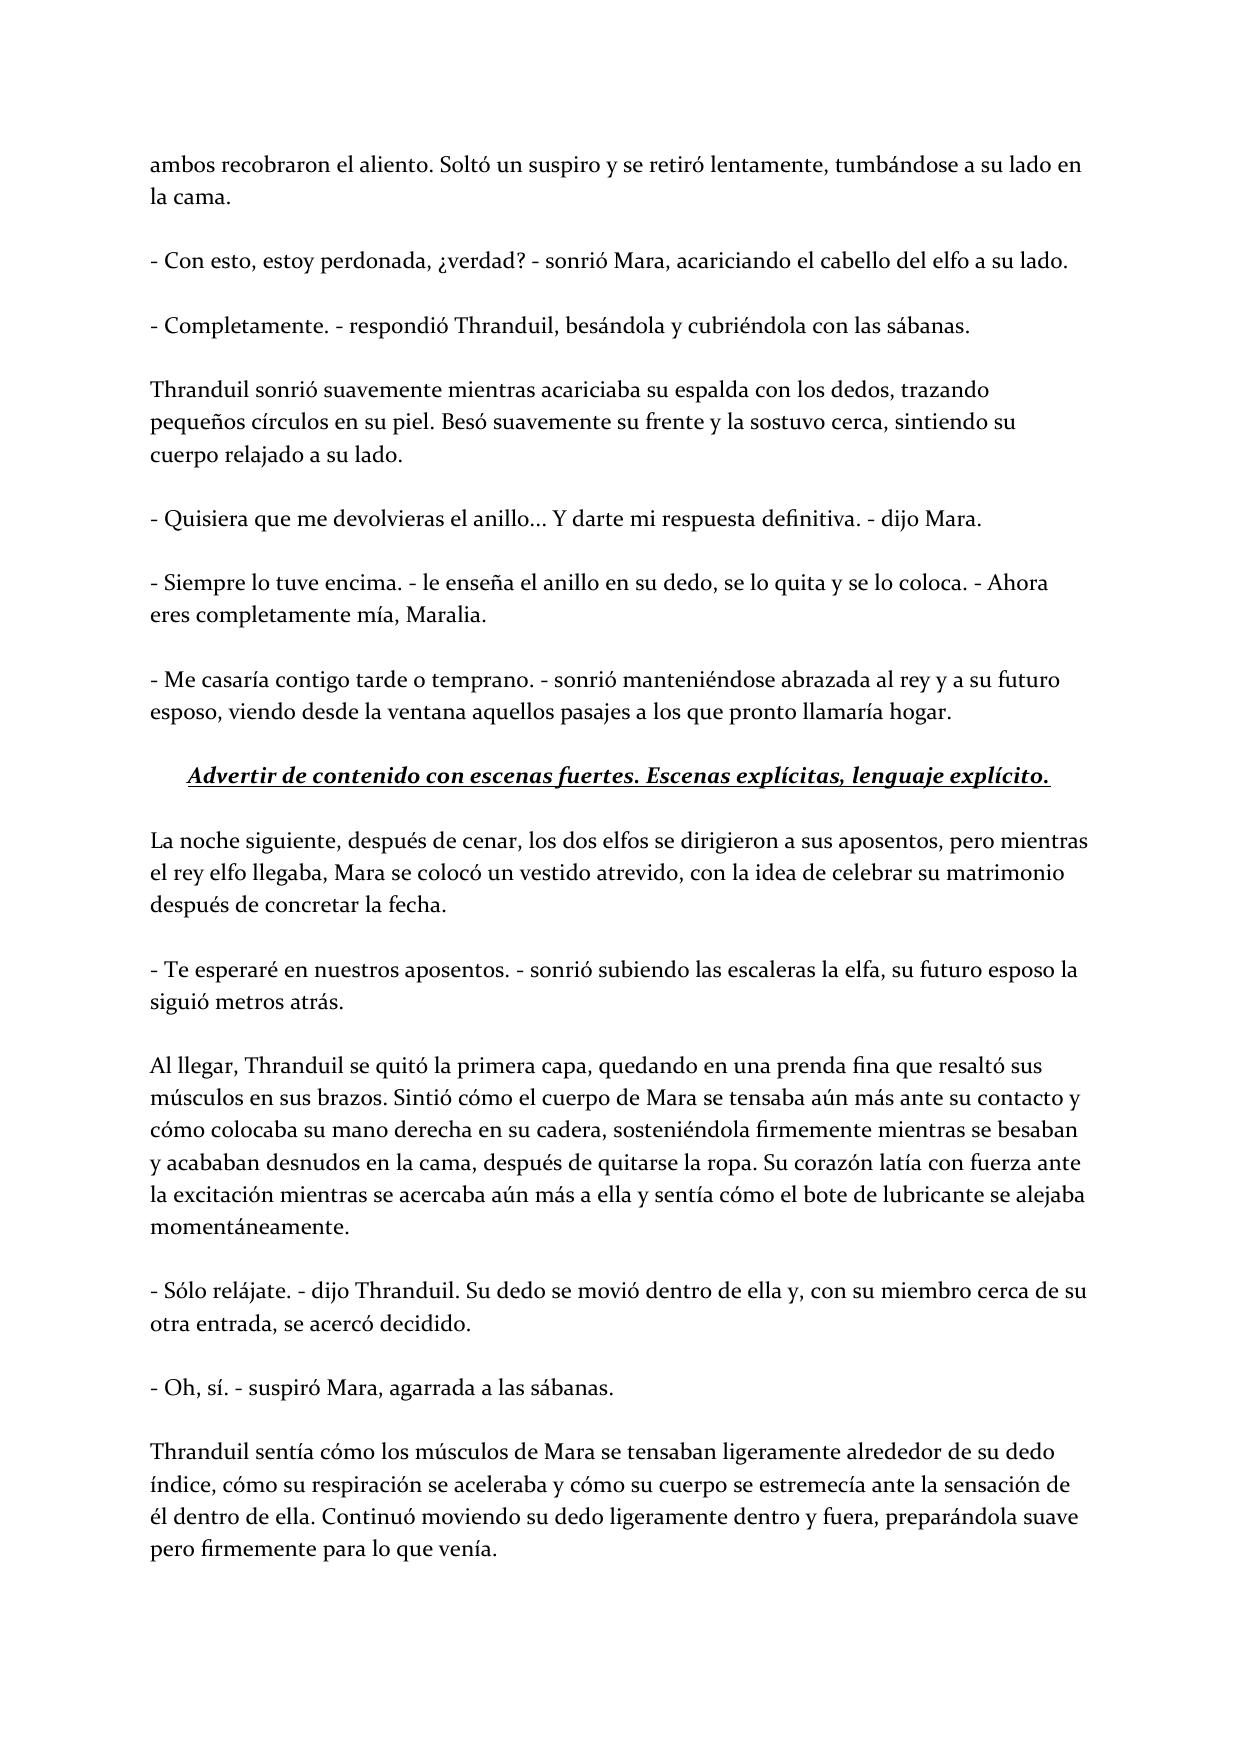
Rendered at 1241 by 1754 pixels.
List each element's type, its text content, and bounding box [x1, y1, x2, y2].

text - Siempre lo tuve encima. - le enseña el anillo en su dedo, se lo quita y se lo coloca. - Ahora eres completamente mía, Maralia. [150, 568, 1090, 629]
text - Con esto, estoy perdonada, ¿verdad? - sonrió Mara, acariciando el cabello del elfo a su lado. [150, 247, 1090, 274]
text - Me casaría contigo tarde o temprano. - sonrió manteniéndose abrazada al rey y a su futuro esposo, viendo desde la ventana aquellos pasajes a los que pronto llamaría hogar. [150, 665, 1090, 725]
text Advertir de contenido con escenas fuertes. Escenas explícitas, lenguaje explícito. [150, 762, 1090, 789]
text - Quisiera que me devolvieras el anillo... Y darte mi respuesta definitiva. - dijo Mara. [150, 504, 1090, 532]
text Al llegar, Thranduil se quitó la primera capa, quedando en una prenda fina que resaltó sus músculos en sus brazos. Sintió cómo el cuerpo de Mara se tensaba aún más ante su contacto y cómo colocaba su mano derecha en su cadera, sosteniéndola firmemente mientras se besaban y acababan desnudos en la cama, después de quitarse la ropa. Su corazón latía con fuerza ante la excitación mientras se acercaba aún más a ella y sentía cómo el bote de lubricante se alejaba momentáneamente. [150, 1051, 1090, 1240]
text - Oh, sí. - suspiró Mara, agarrada a las sábanas. [150, 1373, 1090, 1401]
text La noche siguiente, después de cenar, los dos elfos se dirigieron a sus aposentos, pero mientras el rey elfo llegaba, Mara se colocó un vestido atrevido, con la idea de celebrar su matrimonio después de concretar la fecha. [150, 826, 1090, 918]
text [150, 150, 1090, 210]
text - Te esperaré en nuestros aposentos. - sonrió subiendo las escaleras la elfa, su futuro esposo la siguió metros atrás. [150, 955, 1090, 1015]
text - Sólo relájate. - dijo Thranduil. Su dedo se movió dentro de ella y, con su miembro cerca de su otra entrada, se acercó decidido. [150, 1277, 1090, 1337]
text Thranduil sonrió suavemente mientras acariciaba su espalda con los dedos, trazando pequeños círculos en su piel. Besó suavemente su frente y la sostuvo cerca, sintiendo su cuerpo relajado a su lado. [150, 375, 1090, 468]
text - Completamente. - respondió Thranduil, besándola y cubriéndola con las sábanas. [150, 311, 1090, 339]
text Thranduil sentía cómo los músculos de Mara se tensaban ligeramente alrededor de su dedo índice, cómo su respiración se aceleraba y cómo su cuerpo se estremecía ante la sensación de él dentro de ella. Continuó moviendo su dedo ligeramente dentro y fuera, preparándola suave pero firmemente para lo que venía. [150, 1437, 1090, 1562]
